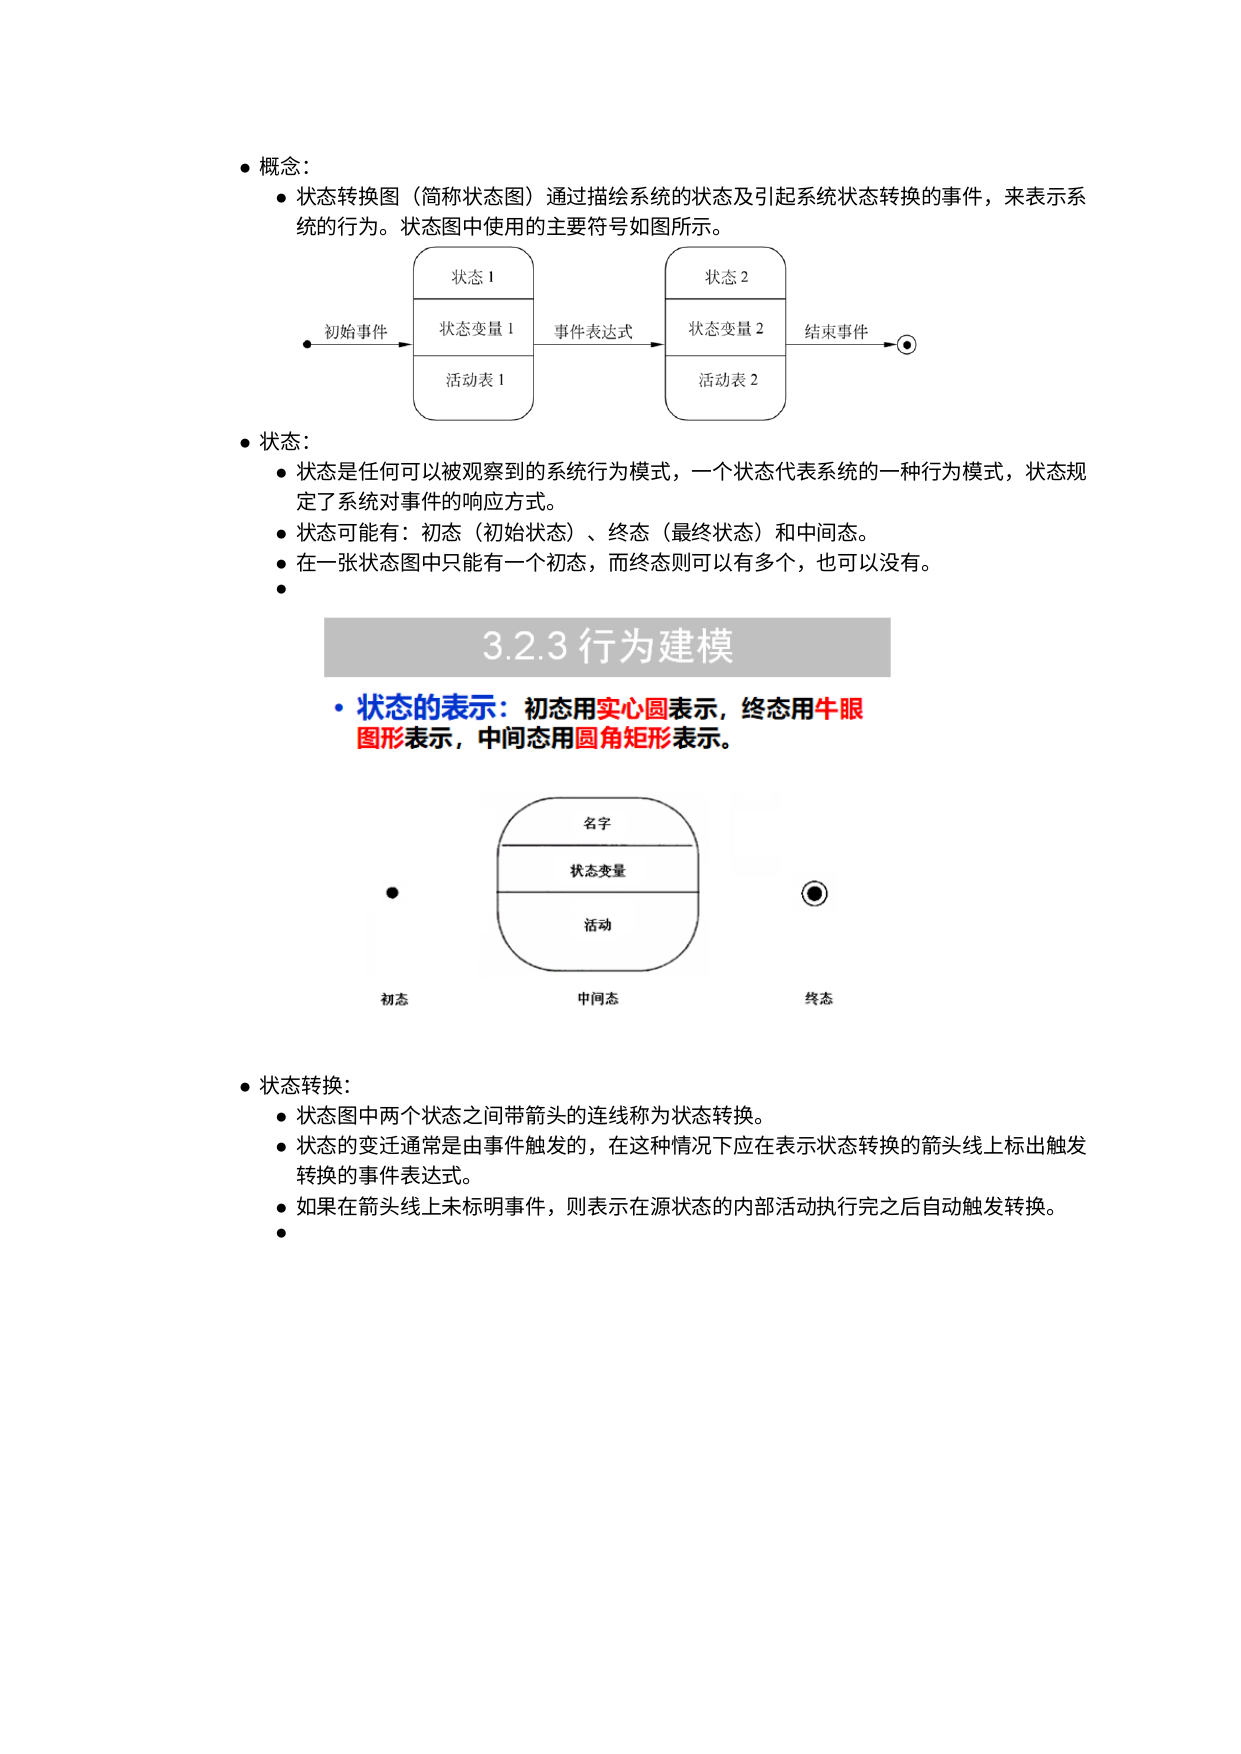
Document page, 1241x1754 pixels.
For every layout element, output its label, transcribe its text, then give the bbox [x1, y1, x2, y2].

list 状态转换图（简称状态图）通过描绘系统的状态及引起系统状态转换的事件，来表示系统的行为。状态图中使用的主要符号如图所示。 [275, 180, 1090, 241]
list 在一张状态图中只能有一个初态，而终态则可以有多个，也可以没有。 [275, 546, 1090, 576]
picture [295, 240, 921, 426]
list 状态是任何可以被观察到的系统行为模式，一个状态代表系统的一种行为模式，状态规定了系统对事件的响应方式。 [275, 455, 1090, 516]
list 状态的变迁通常是由事件触发的，在这种情况下应在表示状态转换的箭头线上标出触发转换的事件表达式。 [275, 1129, 1090, 1190]
list 如果在箭头线上未标明事件，则表示在源状态的内部活动执行完之后自动触发转换。 [275, 1190, 1090, 1220]
picture [295, 600, 921, 1069]
list 状态图中两个状态之间带箭头的连线称为状态转换。 [275, 1099, 1090, 1129]
list 状态可能有：初态（初始状态）、终态（最终状态）和中间态。 [275, 516, 1090, 546]
list 状态转换： [238, 1069, 1090, 1099]
list 概念： [238, 150, 1090, 180]
list 状态： [238, 425, 1090, 455]
